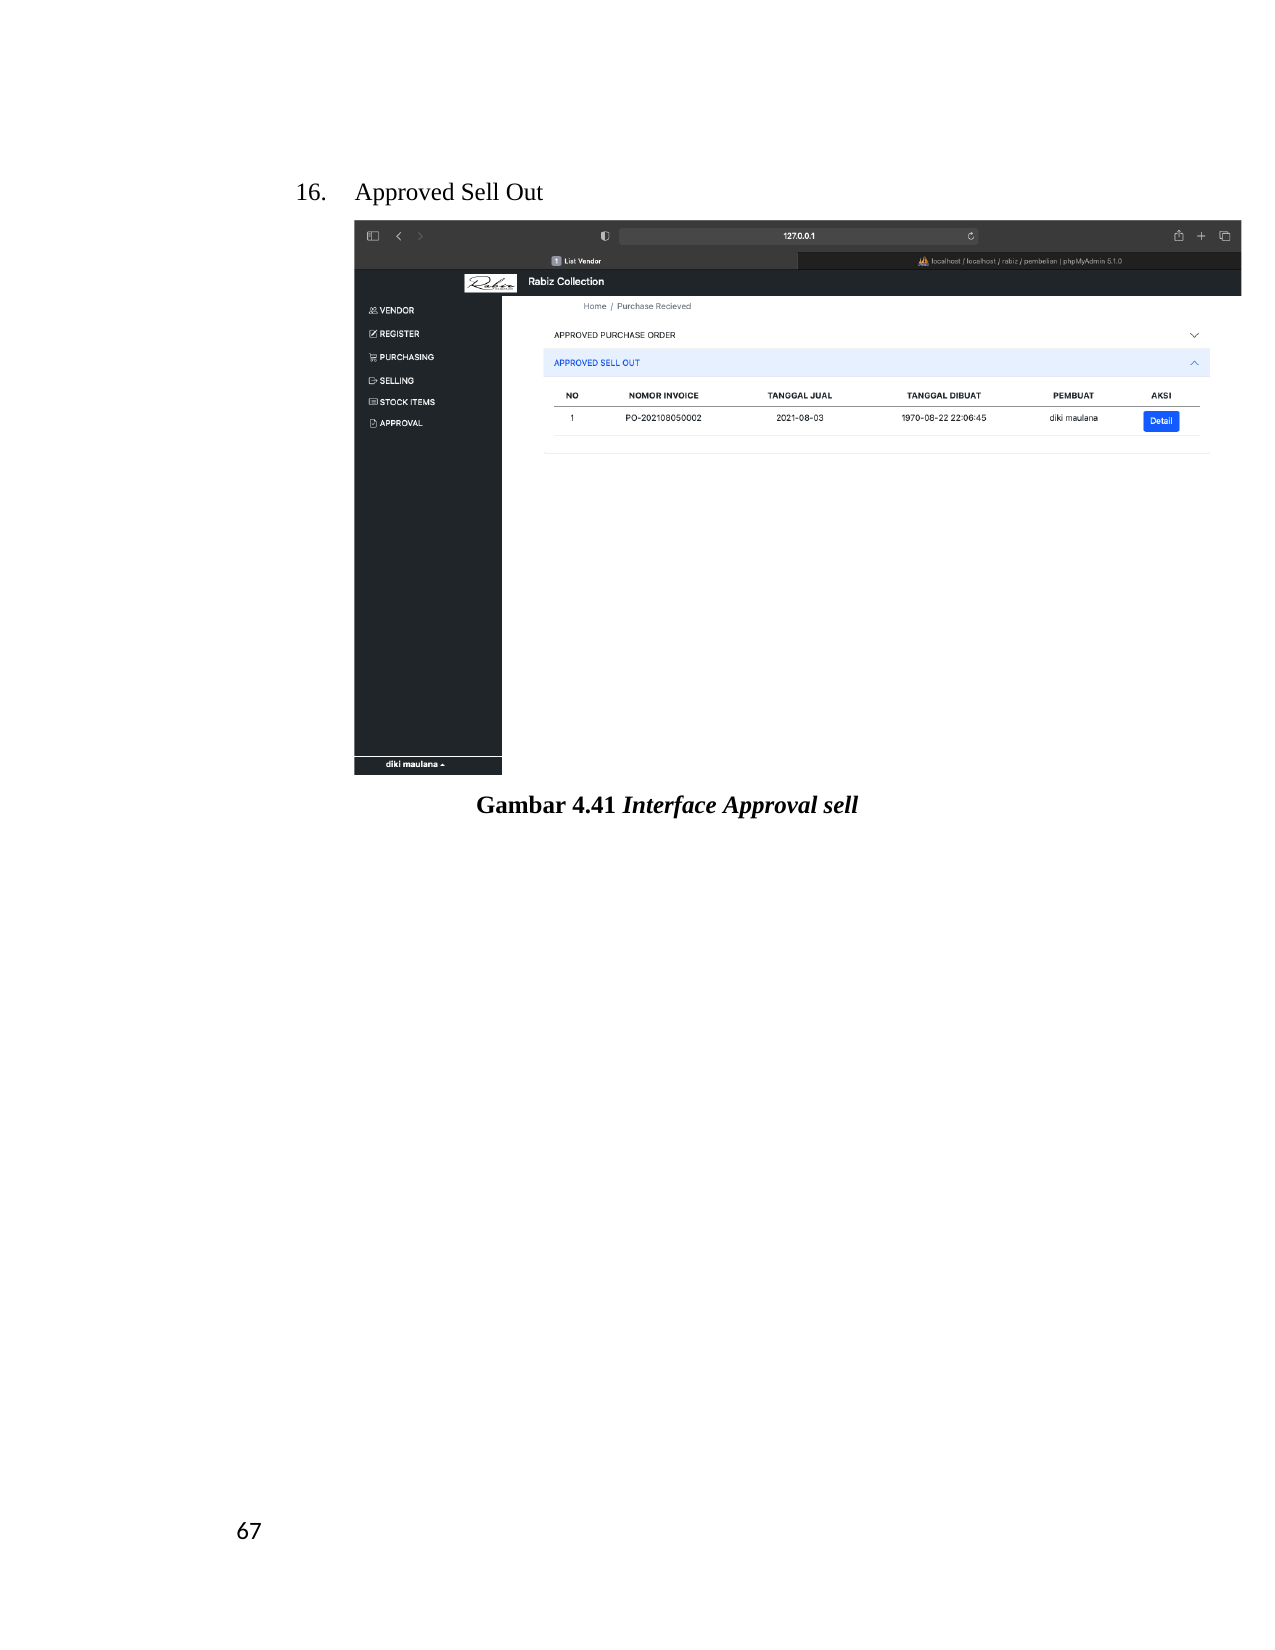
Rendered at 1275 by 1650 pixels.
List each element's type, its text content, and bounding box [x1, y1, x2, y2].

picture [354, 220, 1242, 775]
text Gambar 4.41 Interface Approval sell [236, 790, 1098, 819]
list Approved Sell Out [295, 177, 1098, 206]
